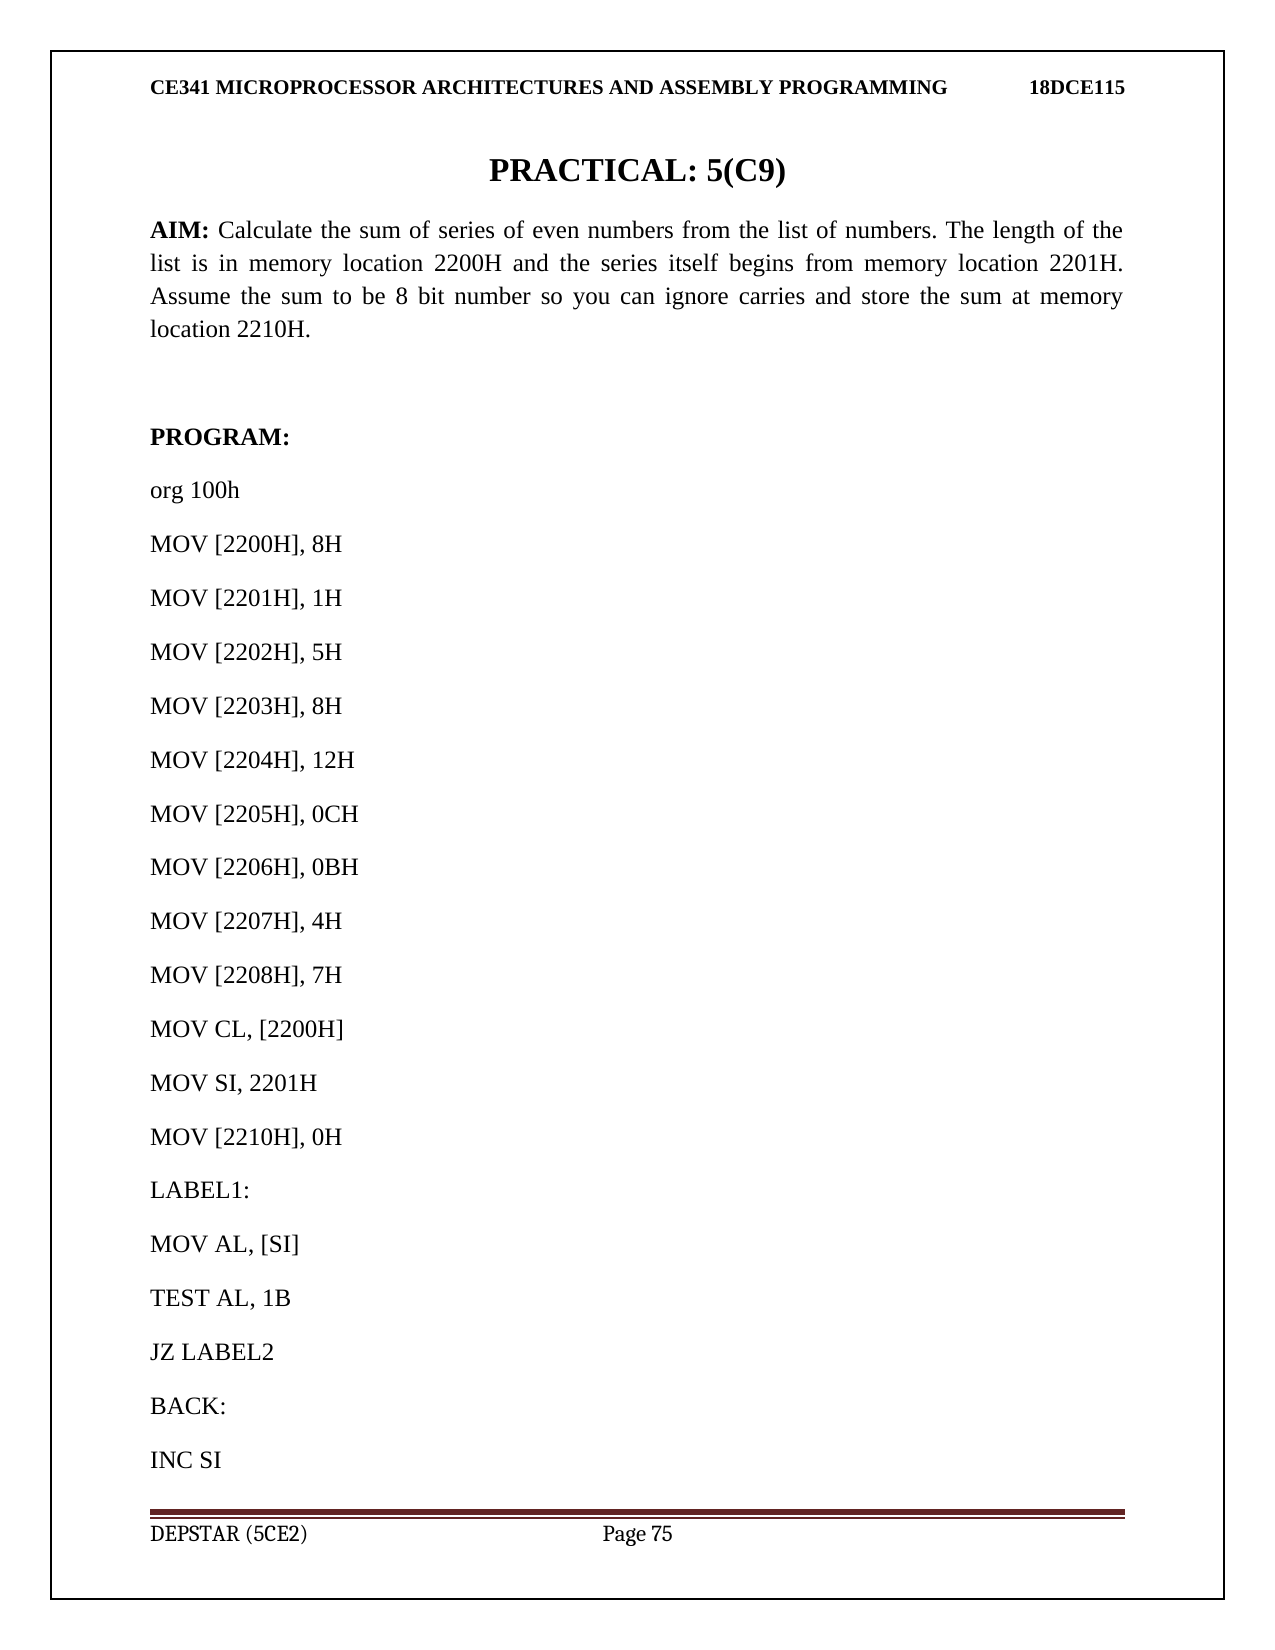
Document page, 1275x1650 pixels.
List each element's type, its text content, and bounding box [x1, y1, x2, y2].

text MOV [2202H], 5H [150, 637, 1125, 666]
text BACK: [150, 1391, 1125, 1420]
text TEST AL, 1B [150, 1283, 1125, 1312]
text AIM: Calculate the sum of series of even numbers from the list of numbers. The length of the list is in memory location 2200H and the series itself begins from memory location 2201H. Assume the sum to be 8 bit number so you can ignore carries and store the sum at memory location 2210H. [150, 215, 1125, 343]
text PROGRAM: [150, 422, 1125, 450]
text MOV [2203H], 8H [150, 691, 1125, 720]
text MOV CL, [2200H] [150, 1014, 1125, 1043]
text MOV SI, 2201H [150, 1068, 1125, 1097]
text PRACTICAL: 5(C9) [150, 150, 1125, 188]
text LABEL1: [150, 1176, 1125, 1204]
text JZ LABEL2 [150, 1337, 1125, 1366]
text MOV [2204H], 12H [150, 745, 1125, 773]
text MOV [2207H], 4H [150, 906, 1125, 935]
text MOV [2208H], 7H [150, 960, 1125, 989]
text MOV AL, [SI] [150, 1229, 1125, 1258]
text MOV [2206H], 0BH [150, 852, 1125, 881]
text org 100h [150, 476, 1125, 504]
text MOV [2200H], 8H [150, 529, 1125, 558]
text INC SI [150, 1445, 1125, 1474]
text MOV [2205H], 0CH [150, 799, 1125, 827]
text MOV [2210H], 0H [150, 1122, 1125, 1151]
text MOV [2201H], 1H [150, 583, 1125, 612]
